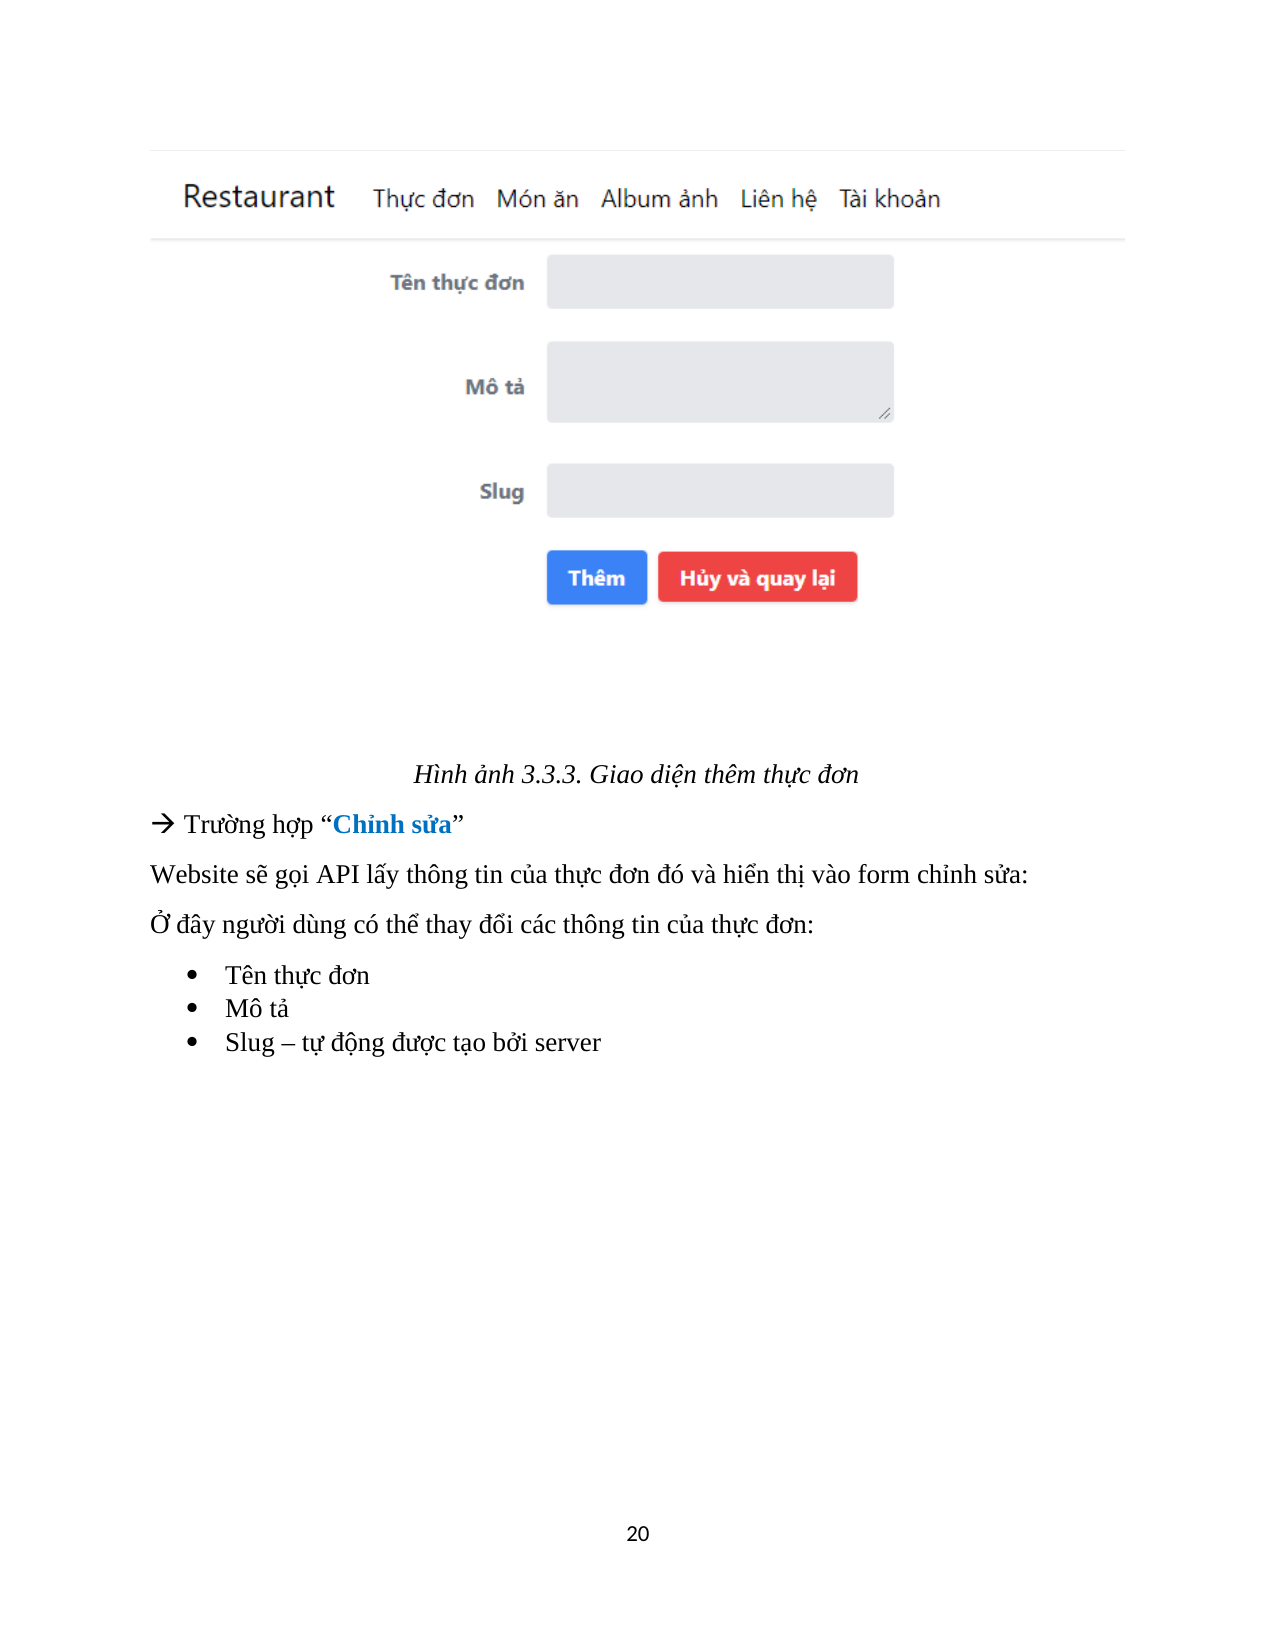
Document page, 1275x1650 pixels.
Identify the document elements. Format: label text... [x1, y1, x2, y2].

text Hình ảnh 3.3.3. Giao diện thêm thực đơn [150, 758, 1125, 789]
list Tên thực đơn [187, 959, 1125, 990]
picture [150, 150, 1125, 739]
text Ở đây người dùng có thể thay đổi các thông tin của thực đơn: [150, 909, 1125, 940]
list Slug – tự động được tạo bởi server [187, 1026, 1125, 1058]
text Website sẽ gọi API lấy thông tin của thực đơn đó và hiển thị vào form chỉnh sửa: [150, 858, 1125, 889]
text Trường hợp “Chỉnh sửa” [150, 808, 1125, 839]
list Mô tả [187, 993, 1125, 1024]
